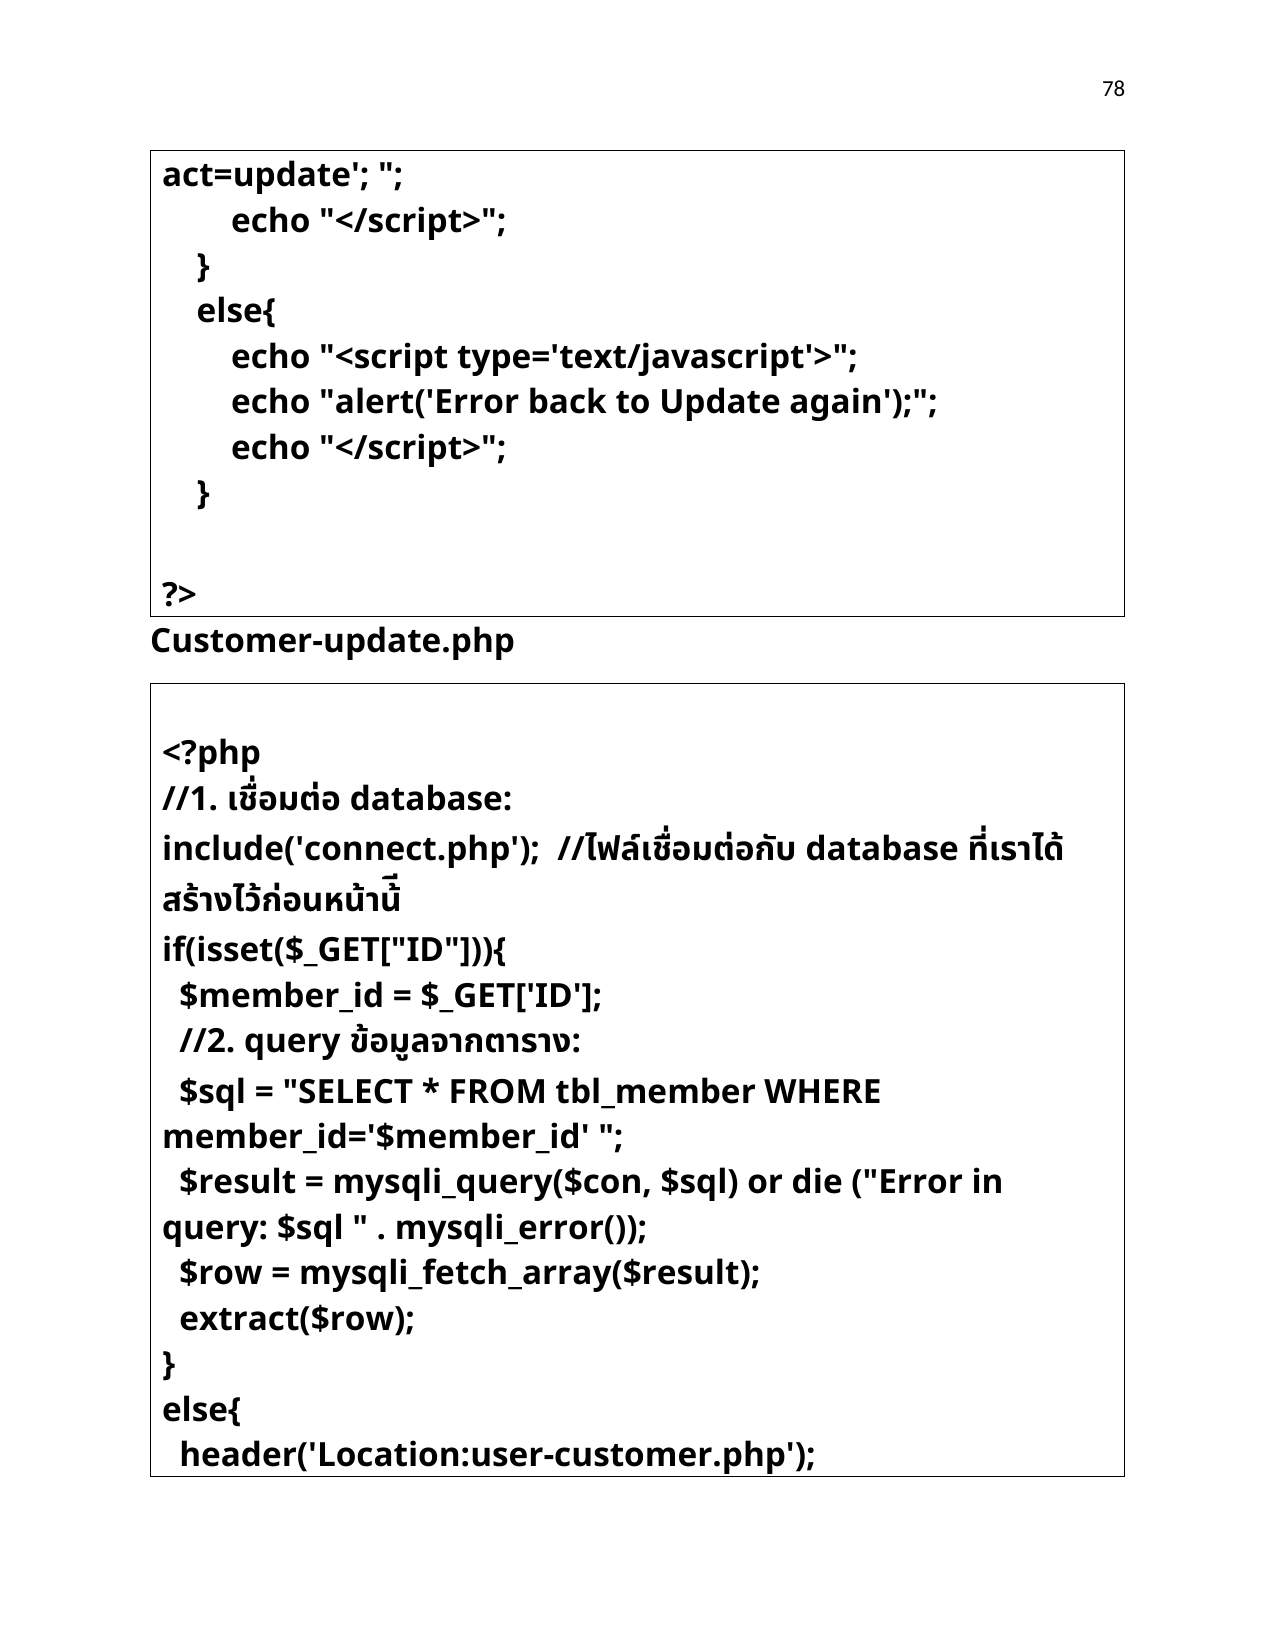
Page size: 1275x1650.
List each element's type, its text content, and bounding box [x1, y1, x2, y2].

text Customer-update.php [150, 617, 1125, 662]
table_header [151, 151, 1124, 616]
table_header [151, 684, 1124, 1476]
